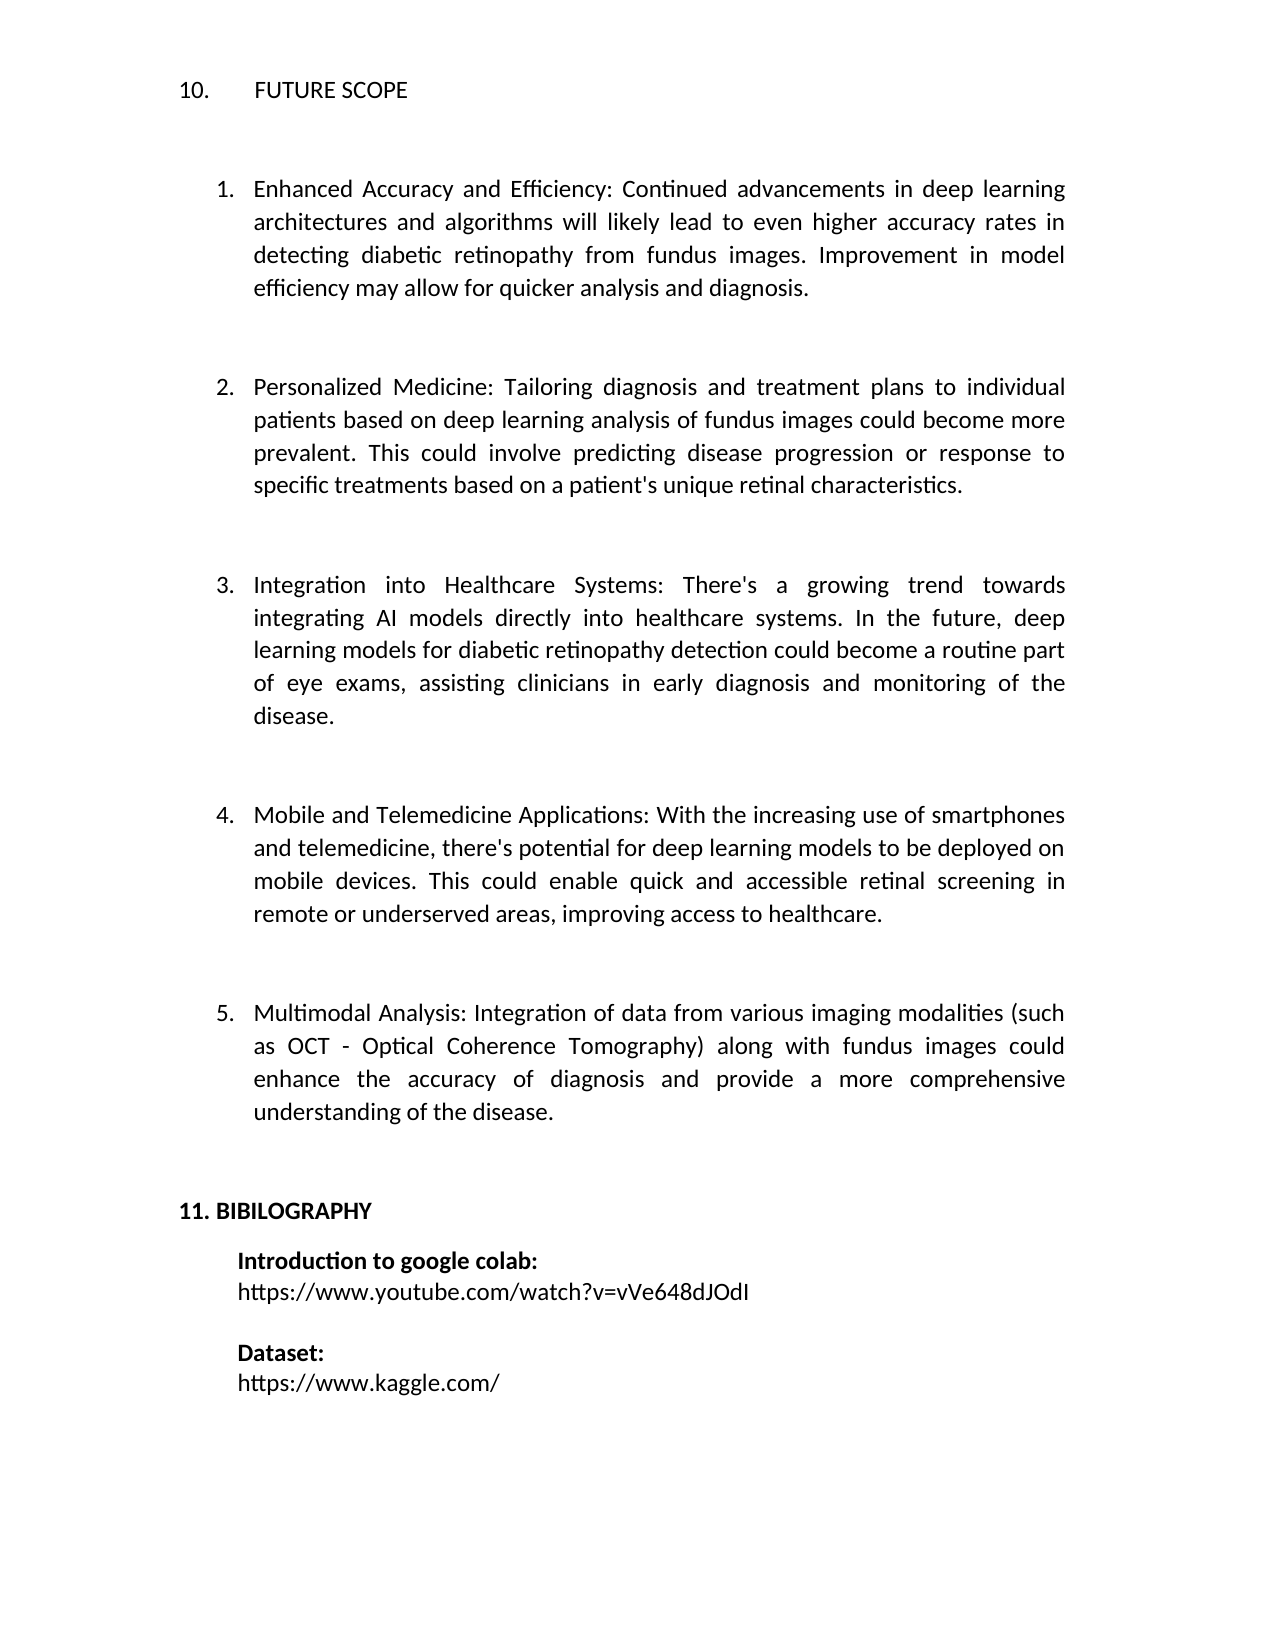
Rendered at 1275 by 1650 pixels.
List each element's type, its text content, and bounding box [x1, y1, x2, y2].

text Introduction to google colab: [237, 1245, 1066, 1276]
list Mobile and Telemedicine Applications: With the increasing use of smartphones and telemedicine, there's potential for deep learning models to be deployed on mobile devices. This could enable quick and accessible retinal screening in remote or underserved areas, improving access to healthcare. [216, 800, 1066, 929]
text 11. BIBILOGRAPHY [178, 1196, 1066, 1226]
list Enhanced Accuracy and Efficiency: Continued advancements in deep learning architectures and algorithms will likely lead to even higher accuracy rates in detecting diabetic retinopathy from fundus images. Improvement in model efficiency may allow for quicker analysis and diagnosis. [216, 173, 1066, 302]
list Integration into Healthcare Systems: There's a growing trend towards integrating AI models directly into healthcare systems. In the future, deep learning models for diabetic retinopathy detection could become a routine part of eye exams, assisting clinicians in early diagnosis and monitoring of the disease. [216, 569, 1066, 731]
text https://www.kaggle.com/ [237, 1367, 1066, 1398]
text 10. FUTURE SCOPE [178, 74, 1066, 104]
text Dataset: [237, 1337, 1066, 1367]
list Multimodal Analysis: Integration of data from various imaging modalities (such as OCT - Optical Coherence Tomography) along with fundus images could enhance the accuracy of diagnosis and provide a more comprehensive understanding of the disease. [216, 998, 1066, 1127]
text https://www.youtube.com/watch?v=vVe648dJOdI [237, 1276, 1066, 1306]
list Personalized Medicine: Tailoring diagnosis and treatment plans to individual patients based on deep learning analysis of fundus images could become more prevalent. This could involve predicting disease progression or response to specific treatments based on a patient's unique retinal characteristics. [216, 371, 1066, 500]
